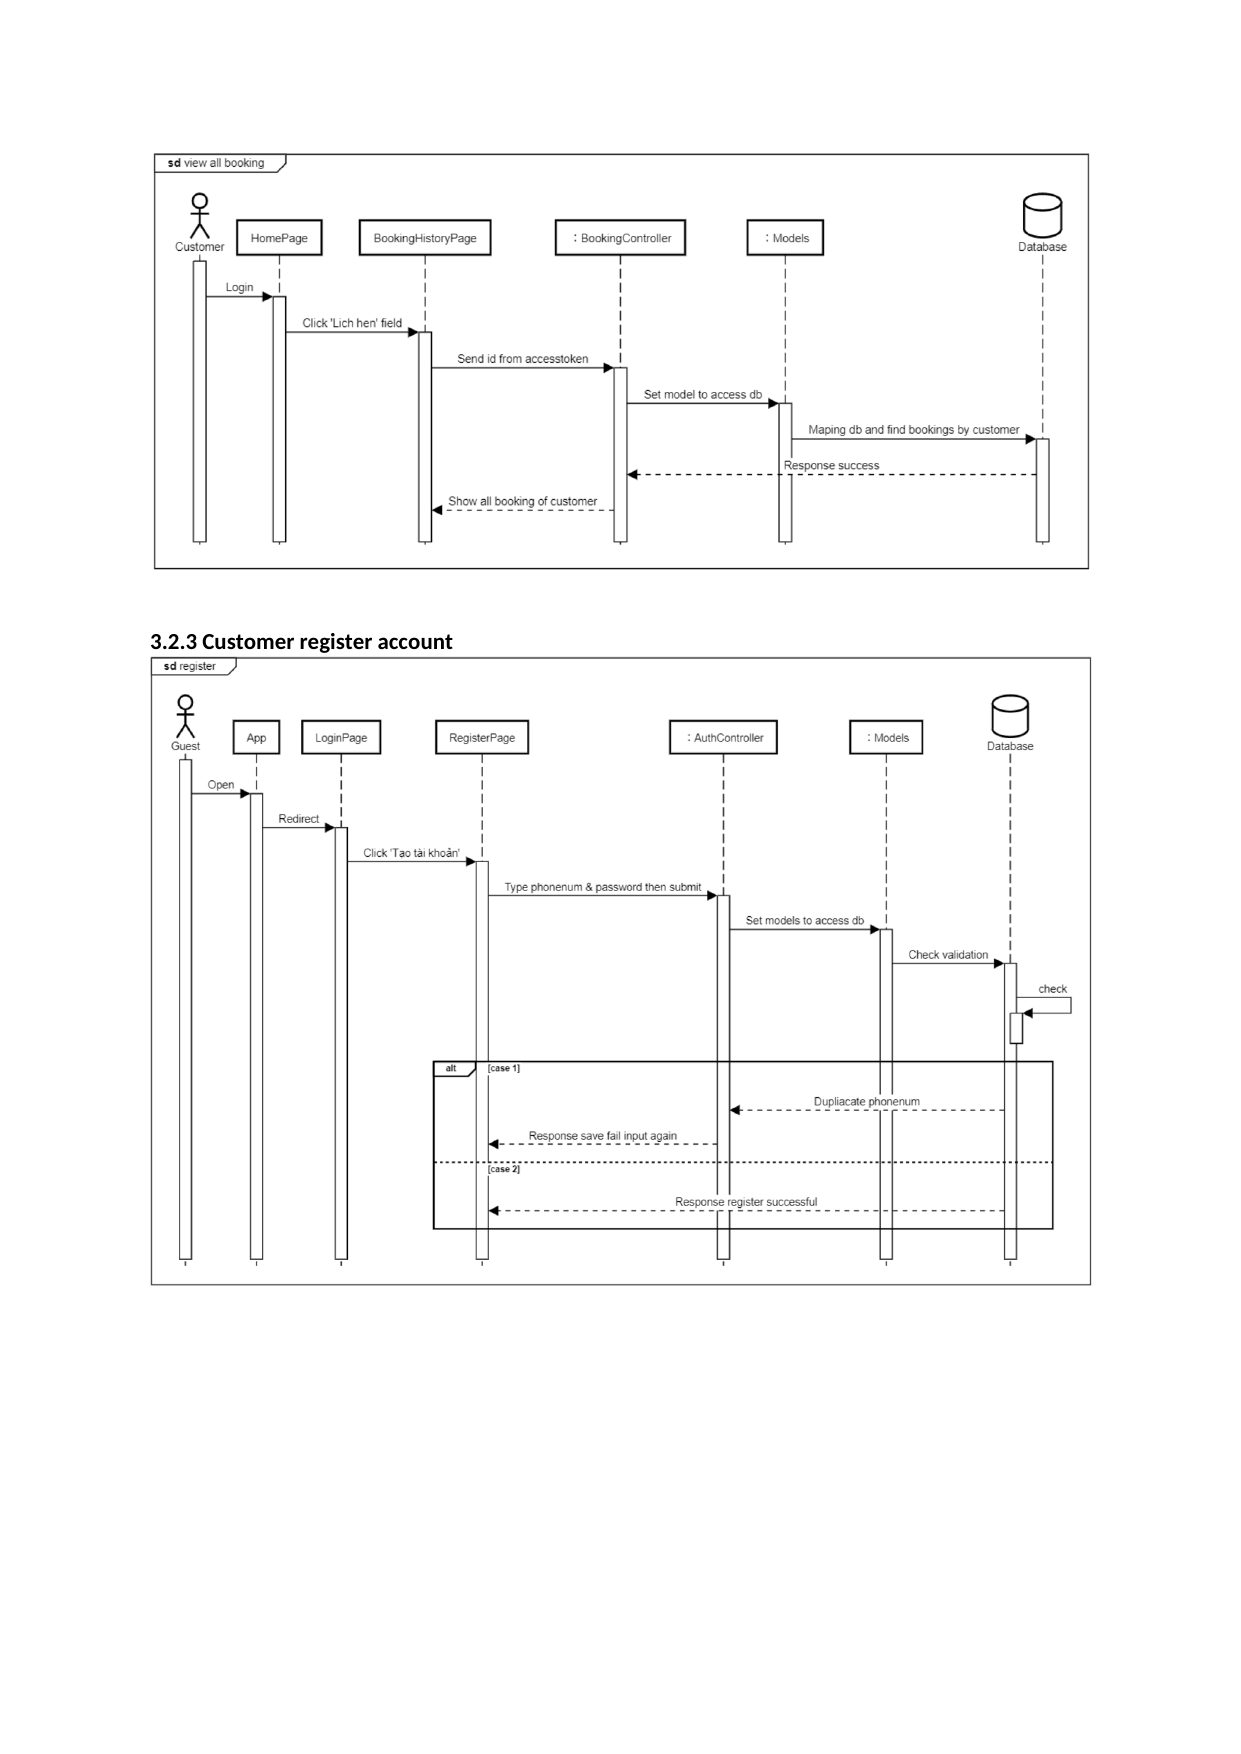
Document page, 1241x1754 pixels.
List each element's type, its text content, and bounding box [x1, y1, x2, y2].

picture [150, 655, 1093, 1287]
picture [150, 150, 1093, 571]
text 3.2.3 Customer register account [150, 627, 1093, 655]
